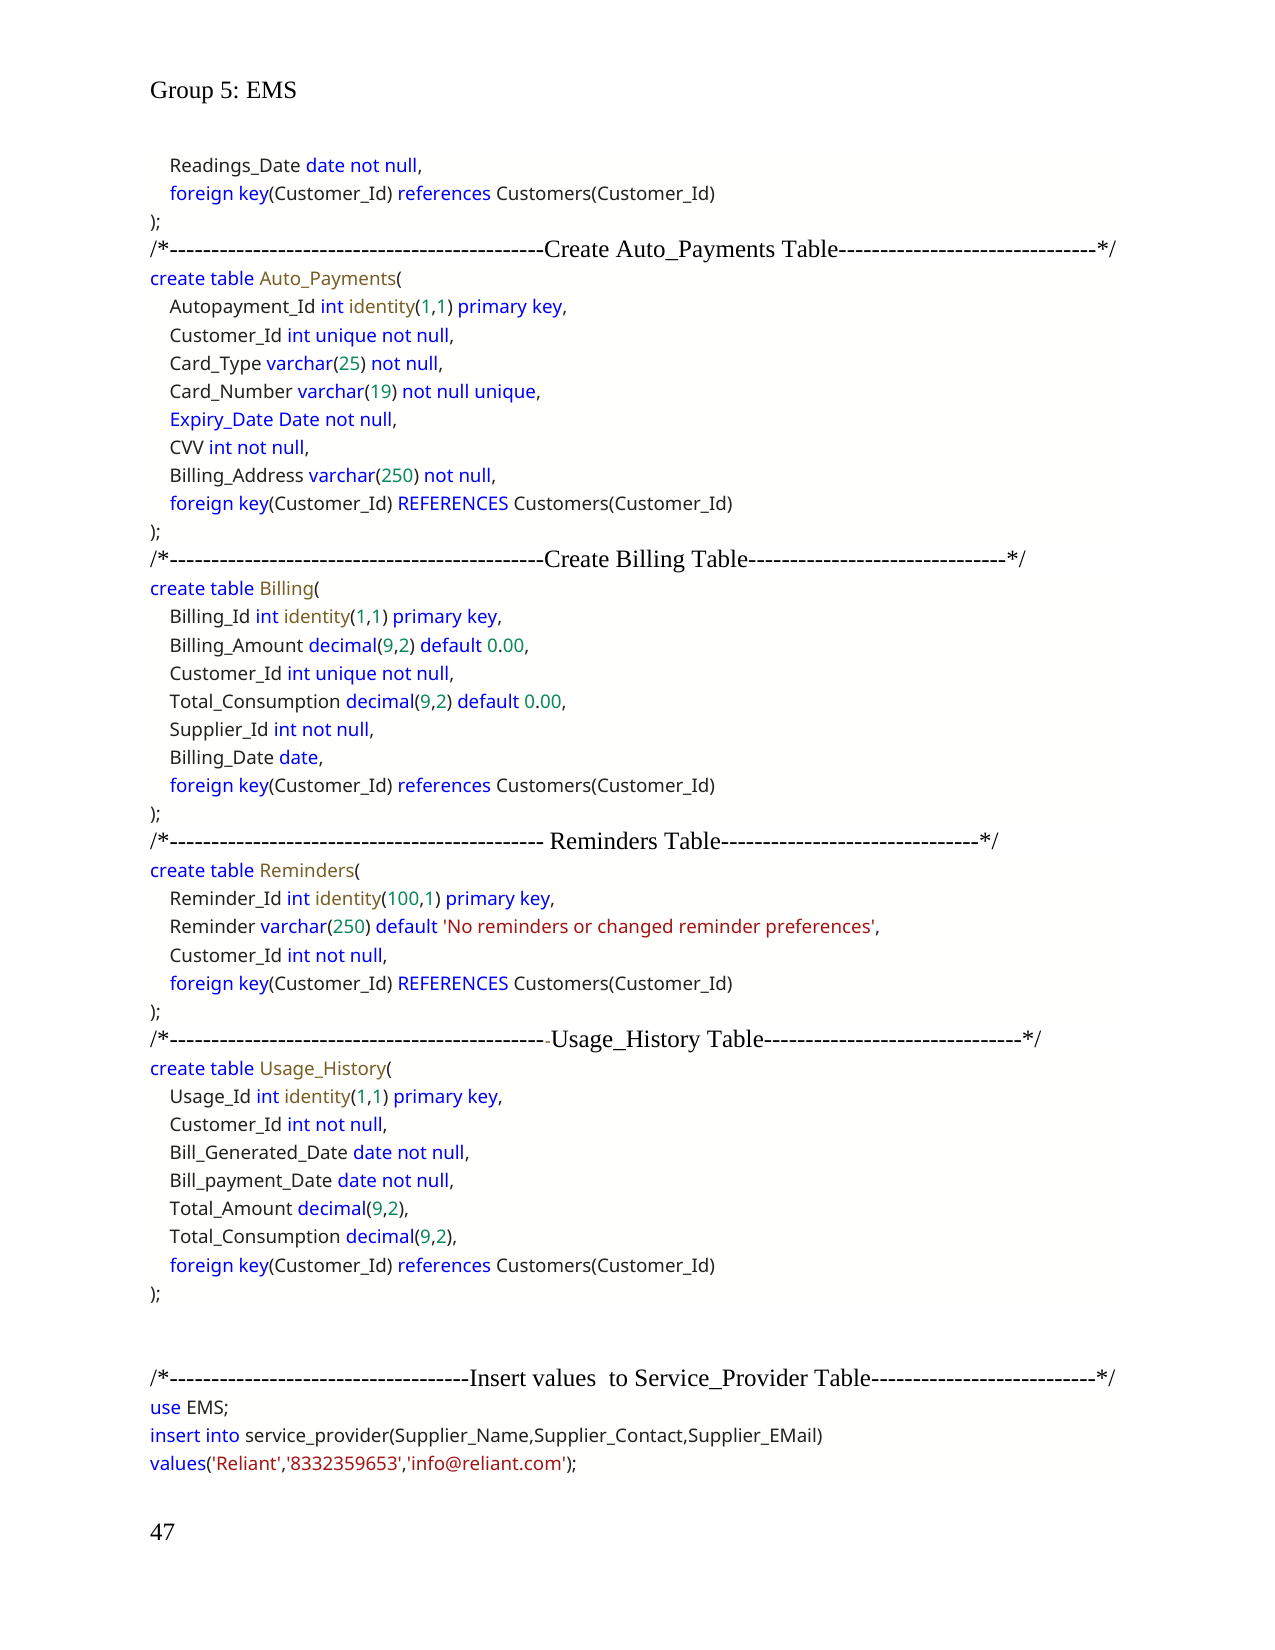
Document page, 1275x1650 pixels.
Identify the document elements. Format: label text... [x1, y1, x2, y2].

text Billing_Address varchar(250) not null, [150, 460, 1125, 488]
text ); [150, 996, 1125, 1024]
text Bill_payment_Date date not null, [150, 1165, 1125, 1193]
text values('Reliant','8332359653','info@reliant.com'); [150, 1448, 1125, 1476]
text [150, 1420, 1125, 1448]
text Total_Consumption decimal(9,2) default 0.00, [150, 686, 1125, 714]
text Customer_Id int unique not null, [150, 319, 1125, 347]
text Supplier_Id int not null, [150, 714, 1125, 742]
text Reminder varchar(250) default 'No reminders or changed reminder preferences', [150, 911, 1125, 939]
text create table Reminders( [150, 855, 1125, 883]
text Customer_Id int not null, [150, 939, 1125, 967]
text foreign key(Customer_Id) REFERENCES Customers(Customer_Id) [150, 488, 1125, 516]
text foreign key(Customer_Id) REFERENCES Customers(Customer_Id) [150, 967, 1125, 996]
text Billing_Date date, [150, 742, 1125, 770]
text Total_Amount decimal(9,2), [150, 1193, 1125, 1221]
text ); [150, 206, 1125, 234]
text CVV int not null, [150, 432, 1125, 460]
text Billing_Amount decimal(9,2) default 0.00, [150, 629, 1125, 657]
text /*---------------------------------------------Create Billing Table-------------------------------*/ [150, 544, 1125, 573]
text Billing_Id int identity(1,1) primary key, [150, 601, 1125, 629]
text create table Usage_History( [150, 1052, 1125, 1081]
text ); [150, 516, 1125, 544]
text foreign key(Customer_Id) references Customers(Customer_Id) [150, 1249, 1125, 1277]
text Autopayment_Id int identity(1,1) primary key, [150, 291, 1125, 319]
text create table Billing( [150, 573, 1125, 601]
text ); [150, 798, 1125, 826]
text /*--------------------------------------------- Reminders Table-------------------------------*/ [150, 826, 1125, 855]
text Customer_Id int unique not null, [150, 657, 1125, 686]
text Total_Consumption decimal(9,2), [150, 1221, 1125, 1249]
text Expiry_Date Date not null, [150, 404, 1125, 432]
text Card_Type varchar(25) not null, [150, 347, 1125, 376]
text /*----------------------------------------------Usage_History Table-------------------------------*/ [150, 1024, 1125, 1052]
text create table Auto_Payments( [150, 263, 1125, 291]
text use EMS; [150, 1392, 1125, 1420]
text Reminder_Id int identity(100,1) primary key, [150, 883, 1125, 911]
text Customer_Id int not null, [150, 1109, 1125, 1137]
text foreign key(Customer_Id) references Customers(Customer_Id) [150, 178, 1125, 206]
text /*------------------------------------Insert values to Service_Provider Table---------------------------*/ [150, 1363, 1125, 1392]
text Card_Number varchar(19) not null unique, [150, 376, 1125, 404]
text Usage_Id int identity(1,1) primary key, [150, 1081, 1125, 1109]
text /*---------------------------------------------Create Auto_Payments Table-------------------------------*/ [150, 234, 1125, 263]
text Bill_Generated_Date date not null, [150, 1137, 1125, 1165]
text Readings_Date date not null, [150, 150, 1125, 178]
text ); [150, 1277, 1125, 1306]
text foreign key(Customer_Id) references Customers(Customer_Id) [150, 770, 1125, 798]
